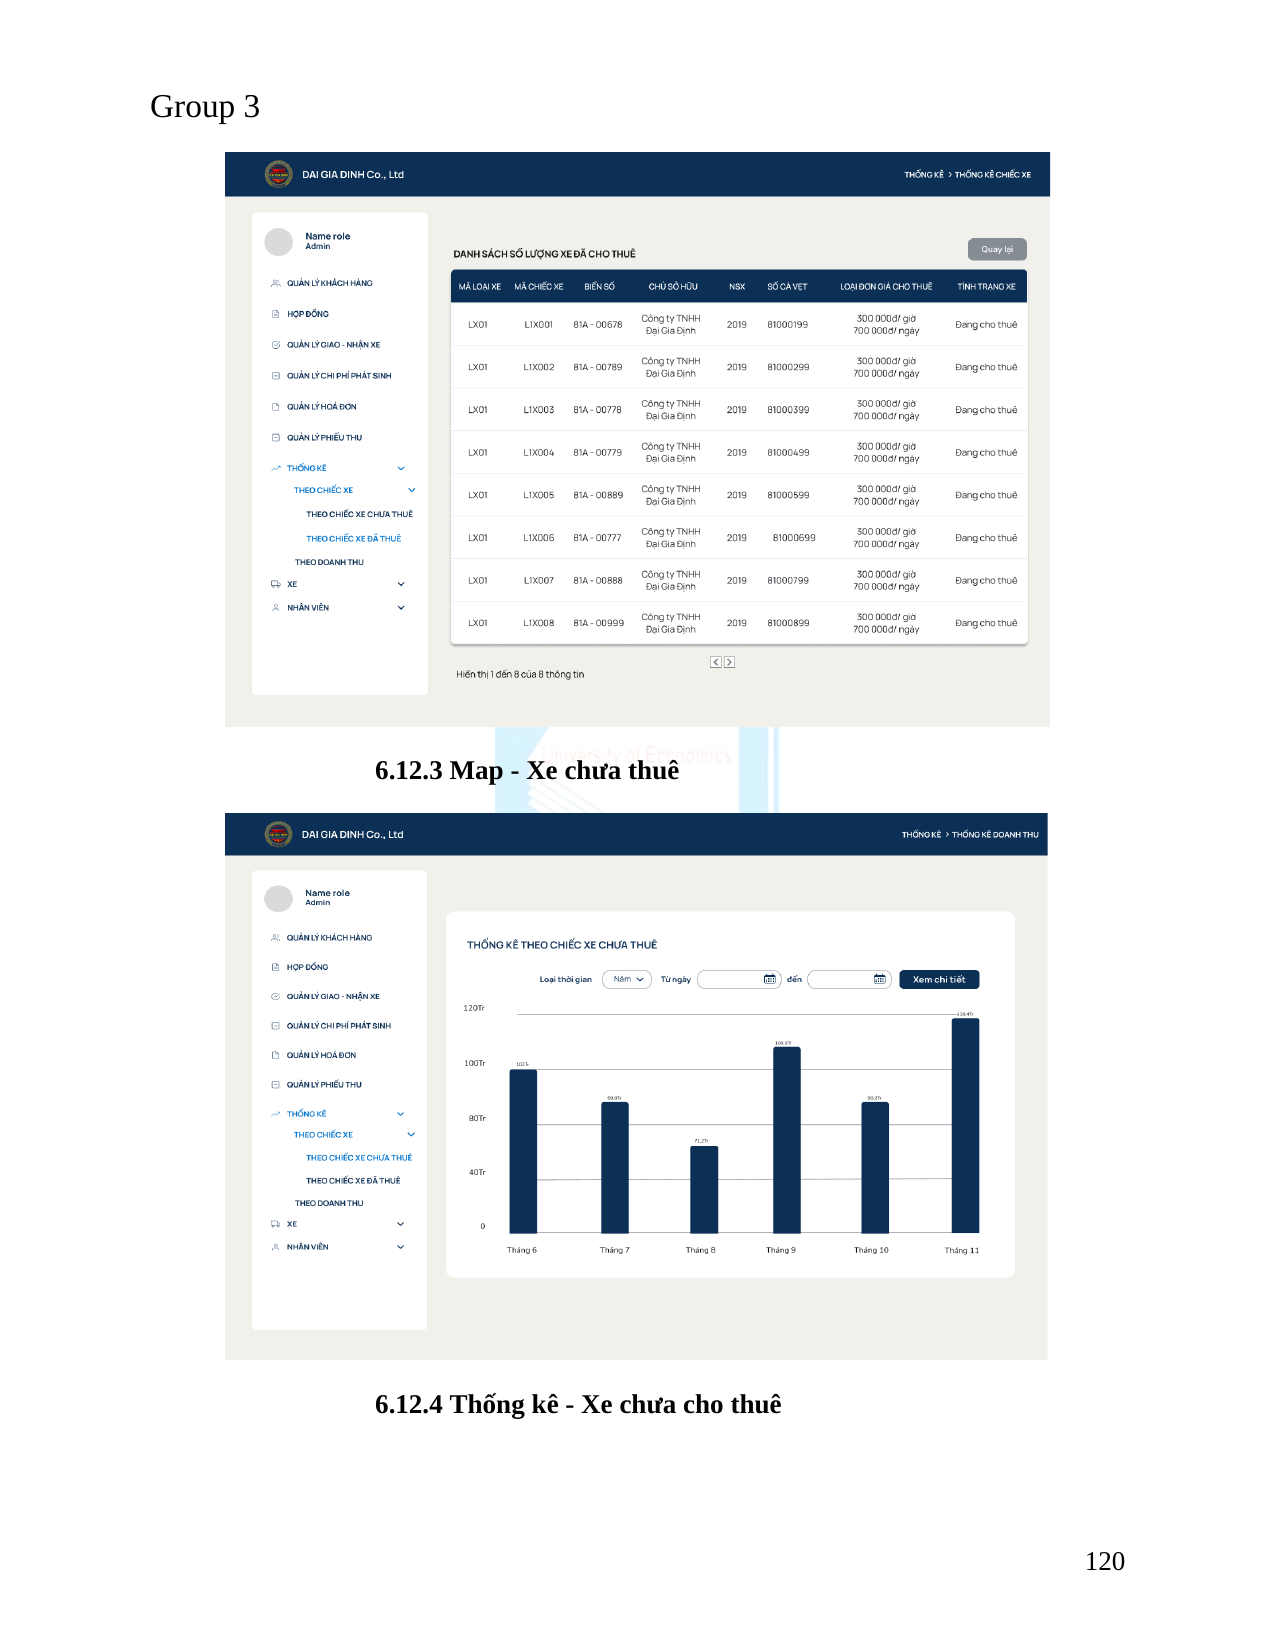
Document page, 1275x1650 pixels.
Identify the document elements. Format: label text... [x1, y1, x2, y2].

picture [225, 152, 1050, 727]
picture [225, 813, 1048, 1360]
text 6.12.4 Thống kê - Xe chưa cho thuê [300, 1388, 1125, 1419]
text 6.12.3 Map - Xe chưa thuê [300, 754, 1125, 786]
